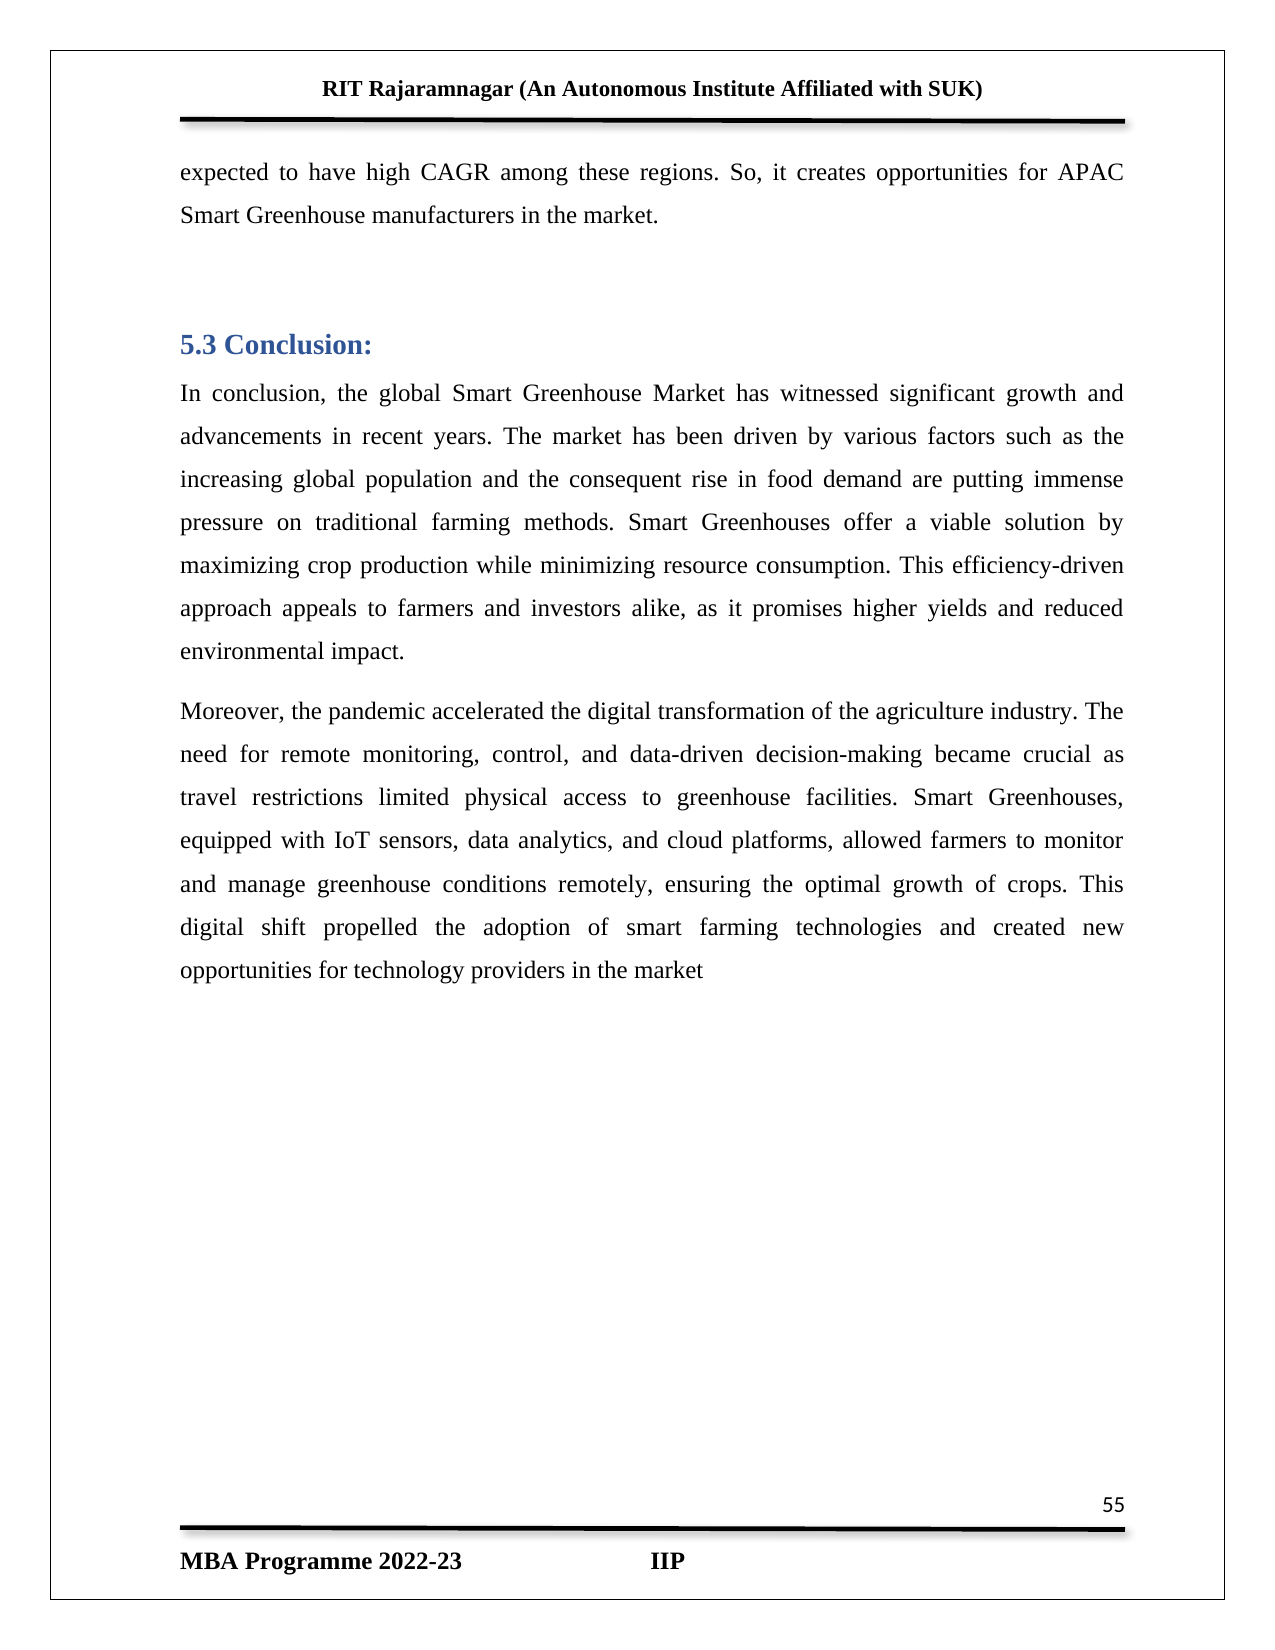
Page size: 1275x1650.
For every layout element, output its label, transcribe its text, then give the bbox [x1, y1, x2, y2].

text In conclusion, the global Smart Greenhouse Market has witnessed significant growth and advancements in recent years. The market has been driven by various factors such as the increasing global population and the consequent rise in food demand are putting immense pressure on traditional farming methods. Smart Greenhouses offer a viable solution by maximizing crop production while minimizing resource consumption. This efficiency-driven approach appeals to farmers and investors alike, as it promises higher yields and reduced environmental impact. [180, 378, 1125, 665]
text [180, 157, 1125, 229]
subtitle 5.3 Conclusion: [180, 327, 1125, 361]
text Moreover, the pandemic accelerated the digital transformation of the agriculture industry. The need for remote monitoring, control, and data-driven decision-making became crucial as travel restrictions limited physical access to greenhouse facilities. Smart Greenhouses, equipped with IoT sensors, data analytics, and cloud platforms, allowed farmers to monitor and manage greenhouse conditions remotely, ensuring the optimal growth of crops. This digital shift propelled the adoption of smart farming technologies and created new opportunities for technology providers in the market [180, 696, 1125, 984]
